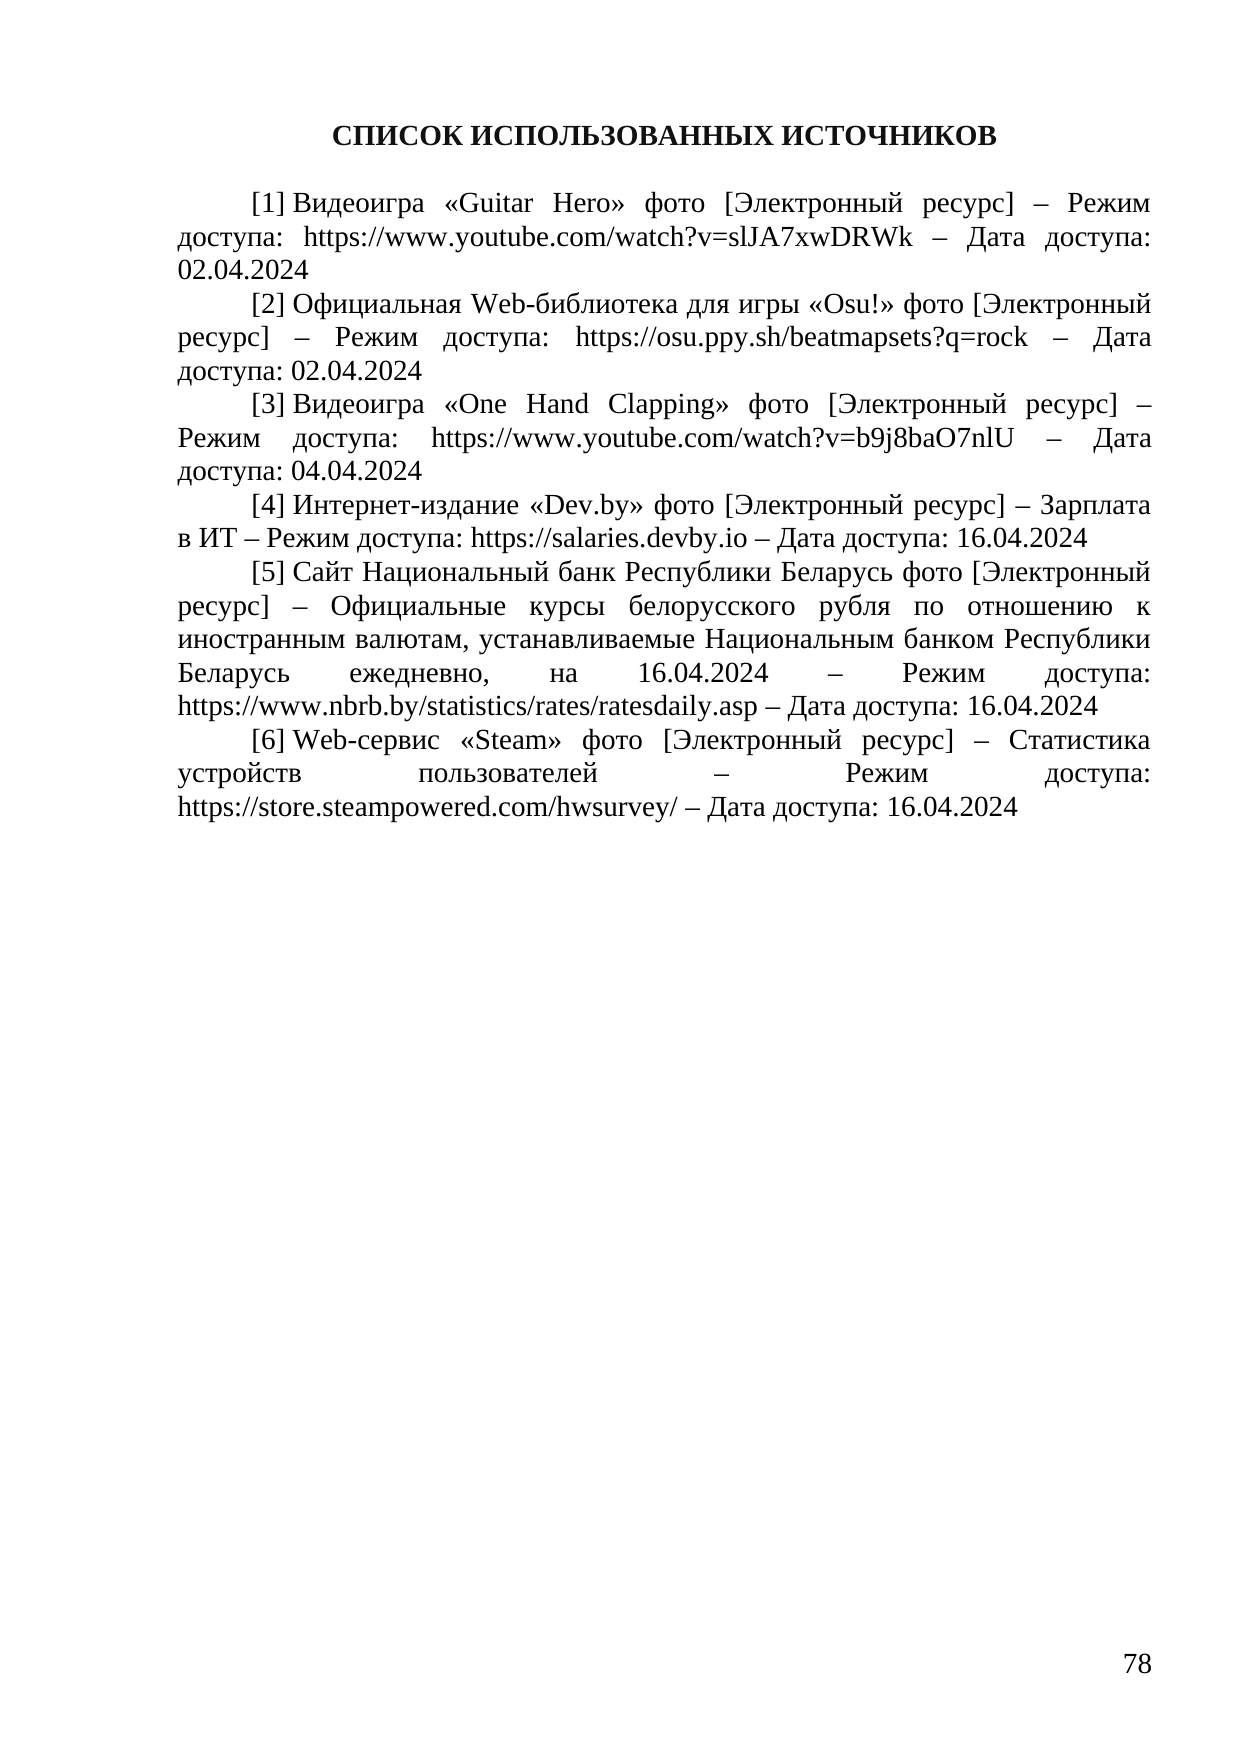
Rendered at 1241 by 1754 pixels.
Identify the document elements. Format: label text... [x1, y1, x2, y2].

text [6] Web-сервис «Steam» фото [Электронный ресурс] – Статистика устройств пользователей – Режим доступа: https://store.steampowered.com/hwsurvey/ – Дата доступа: 16.04.2024 [177, 722, 1152, 822]
text [3] Видеоигра «One Hand Clapping» фото [Электронный ресурс] – Режим доступа: https://www.youtube.com/watch?v=b9j8baO7nlU – Дата доступа: 04.04.2024 [177, 386, 1152, 487]
text [4] Интернет-издание «Dev.by» фото [Электронный ресурс] – Зарплата в ИТ – Режим доступа: https://salaries.devby.io – Дата доступа: 16.04.2024 [177, 487, 1152, 554]
text СПИСОК ИСПОЛЬЗОВАННЫХ ИСТОЧНИКОВ [177, 118, 1152, 152]
text [5] Сайт Национальный банк Республики Беларусь фото [Электронный ресурс] – Официальные курсы белорусского рубля по отношению к иностранным валютам, устанавливаемые Национальным банком Республики Беларусь ежедневно, на 16.04.2024 – Режим доступа: https://www.nbrb.by/statistics/rates/ratesdaily.asp – Дата доступа: 16.04.2024 [177, 554, 1152, 722]
text [2] Официальная Web-библиотека для игры «Osu!» фото [Электронный ресурс] – Режим доступа: https://osu.ppy.sh/beatmapsets?q=rock – Дата доступа: 02.04.2024 [177, 286, 1152, 386]
text [1] Видеоигра «Guitar Hero» фото [Электронный ресурс] – Режим доступа: https://www.youtube.com/watch?v=slJA7xwDRWk – Дата доступа: 02.04.2024 [177, 185, 1152, 286]
